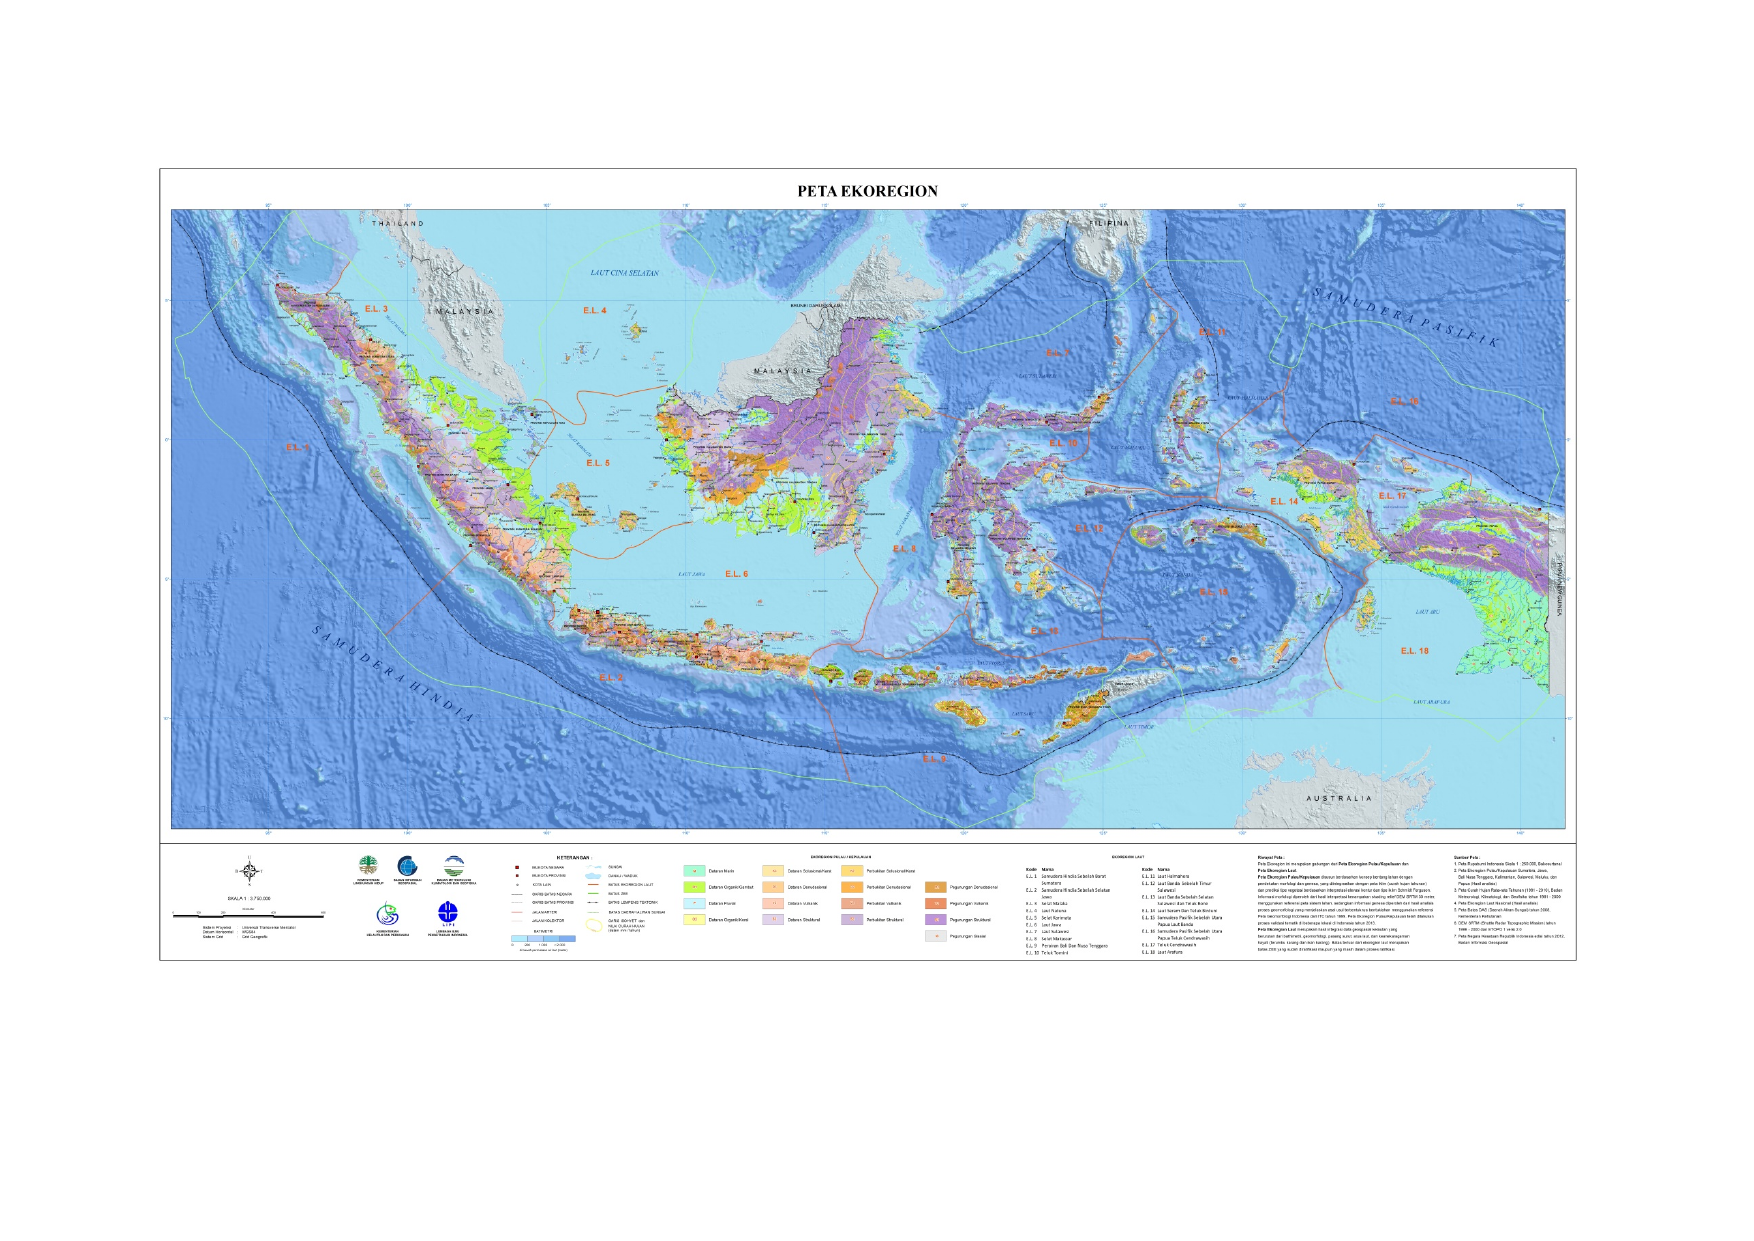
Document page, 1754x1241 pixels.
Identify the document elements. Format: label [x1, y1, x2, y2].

picture [150, 150, 1604, 976]
